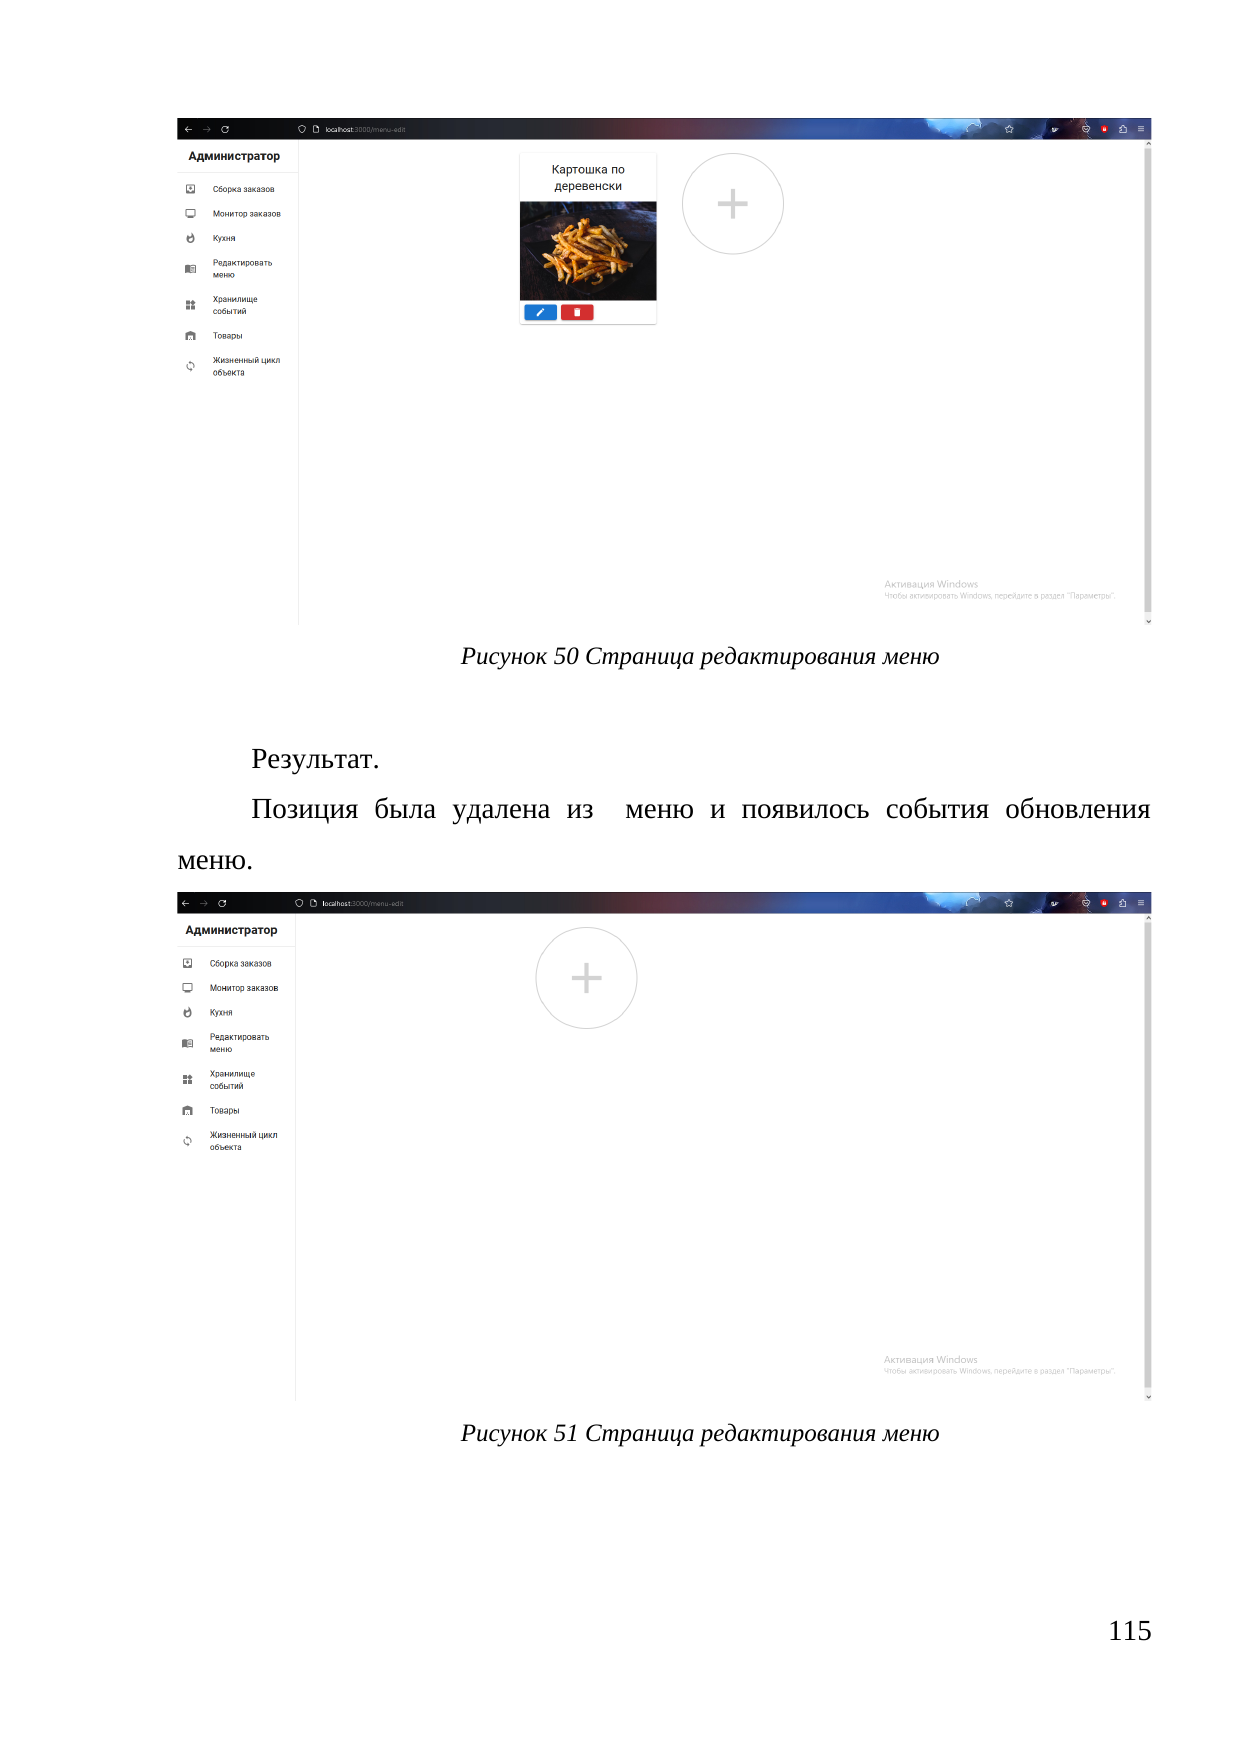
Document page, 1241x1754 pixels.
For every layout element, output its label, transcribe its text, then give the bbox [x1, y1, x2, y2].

text Результат. [177, 741, 1152, 775]
text Рисунок 50 Страница редактирования меню [177, 641, 1152, 670]
picture [177, 892, 1152, 1401]
text Позиция была удалена из меню и появилось события обновления меню. [177, 792, 1152, 875]
text Рисунок 51 Страница редактирования меню [177, 1418, 1152, 1446]
picture [177, 118, 1152, 625]
